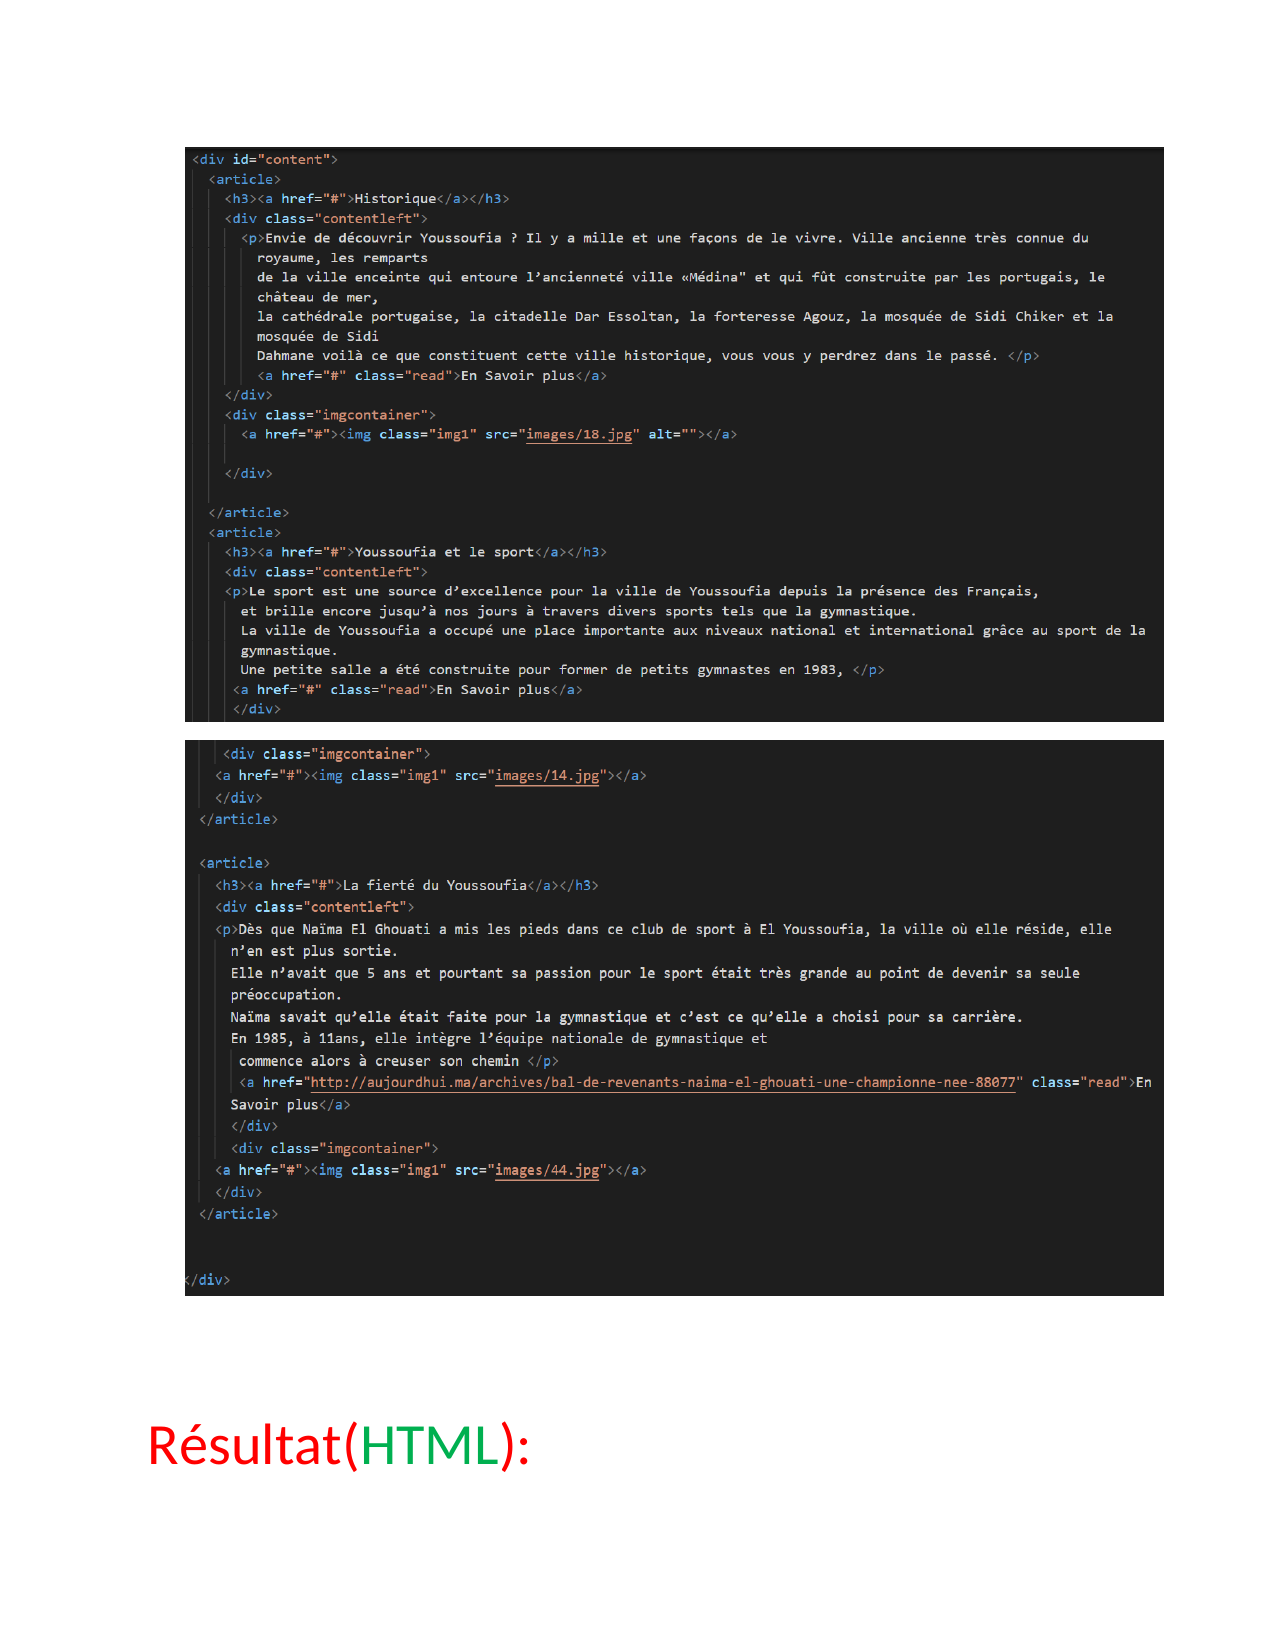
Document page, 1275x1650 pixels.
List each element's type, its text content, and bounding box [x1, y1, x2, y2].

text Résultat(HTML): [148, 1408, 1127, 1479]
picture [185, 147, 1164, 722]
picture [185, 740, 1164, 1296]
